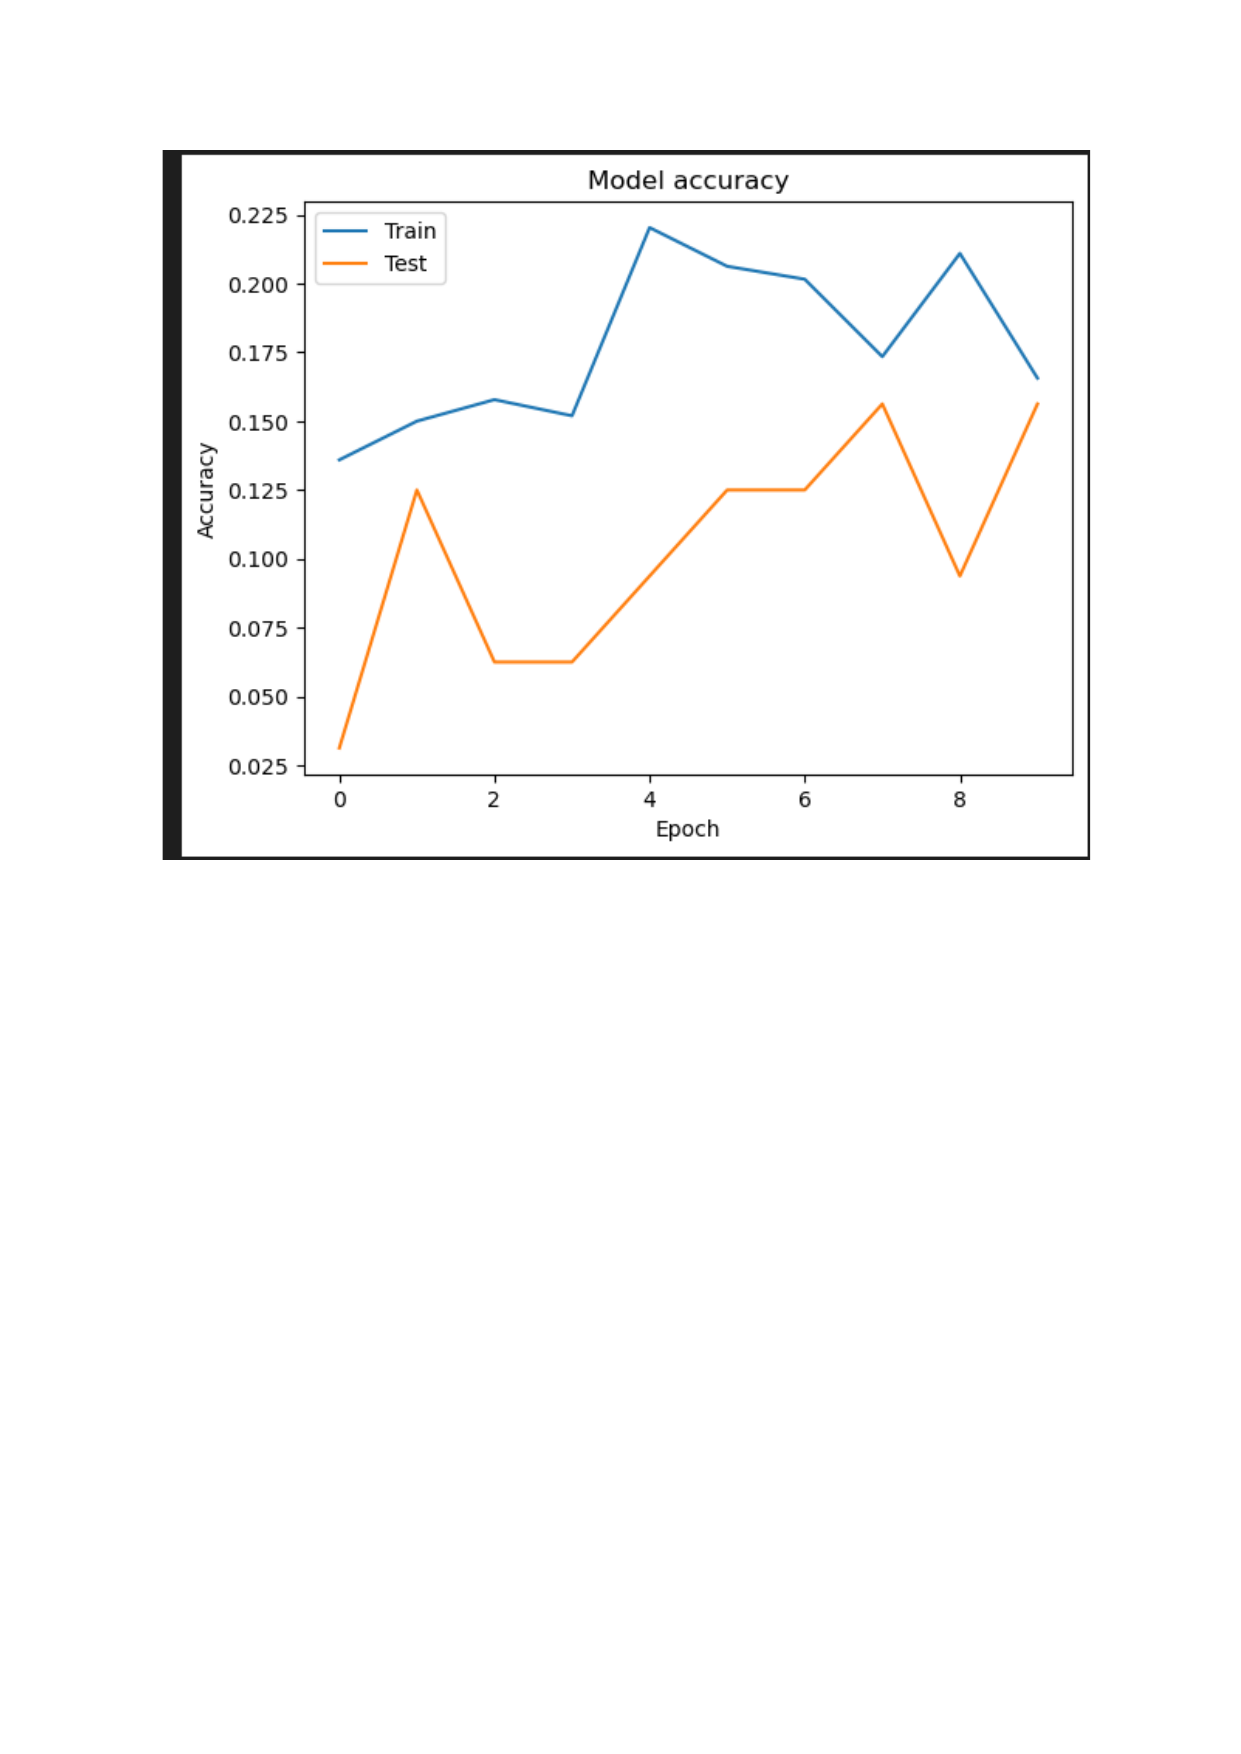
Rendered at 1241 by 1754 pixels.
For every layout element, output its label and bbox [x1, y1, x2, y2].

picture [162, 150, 1091, 860]
